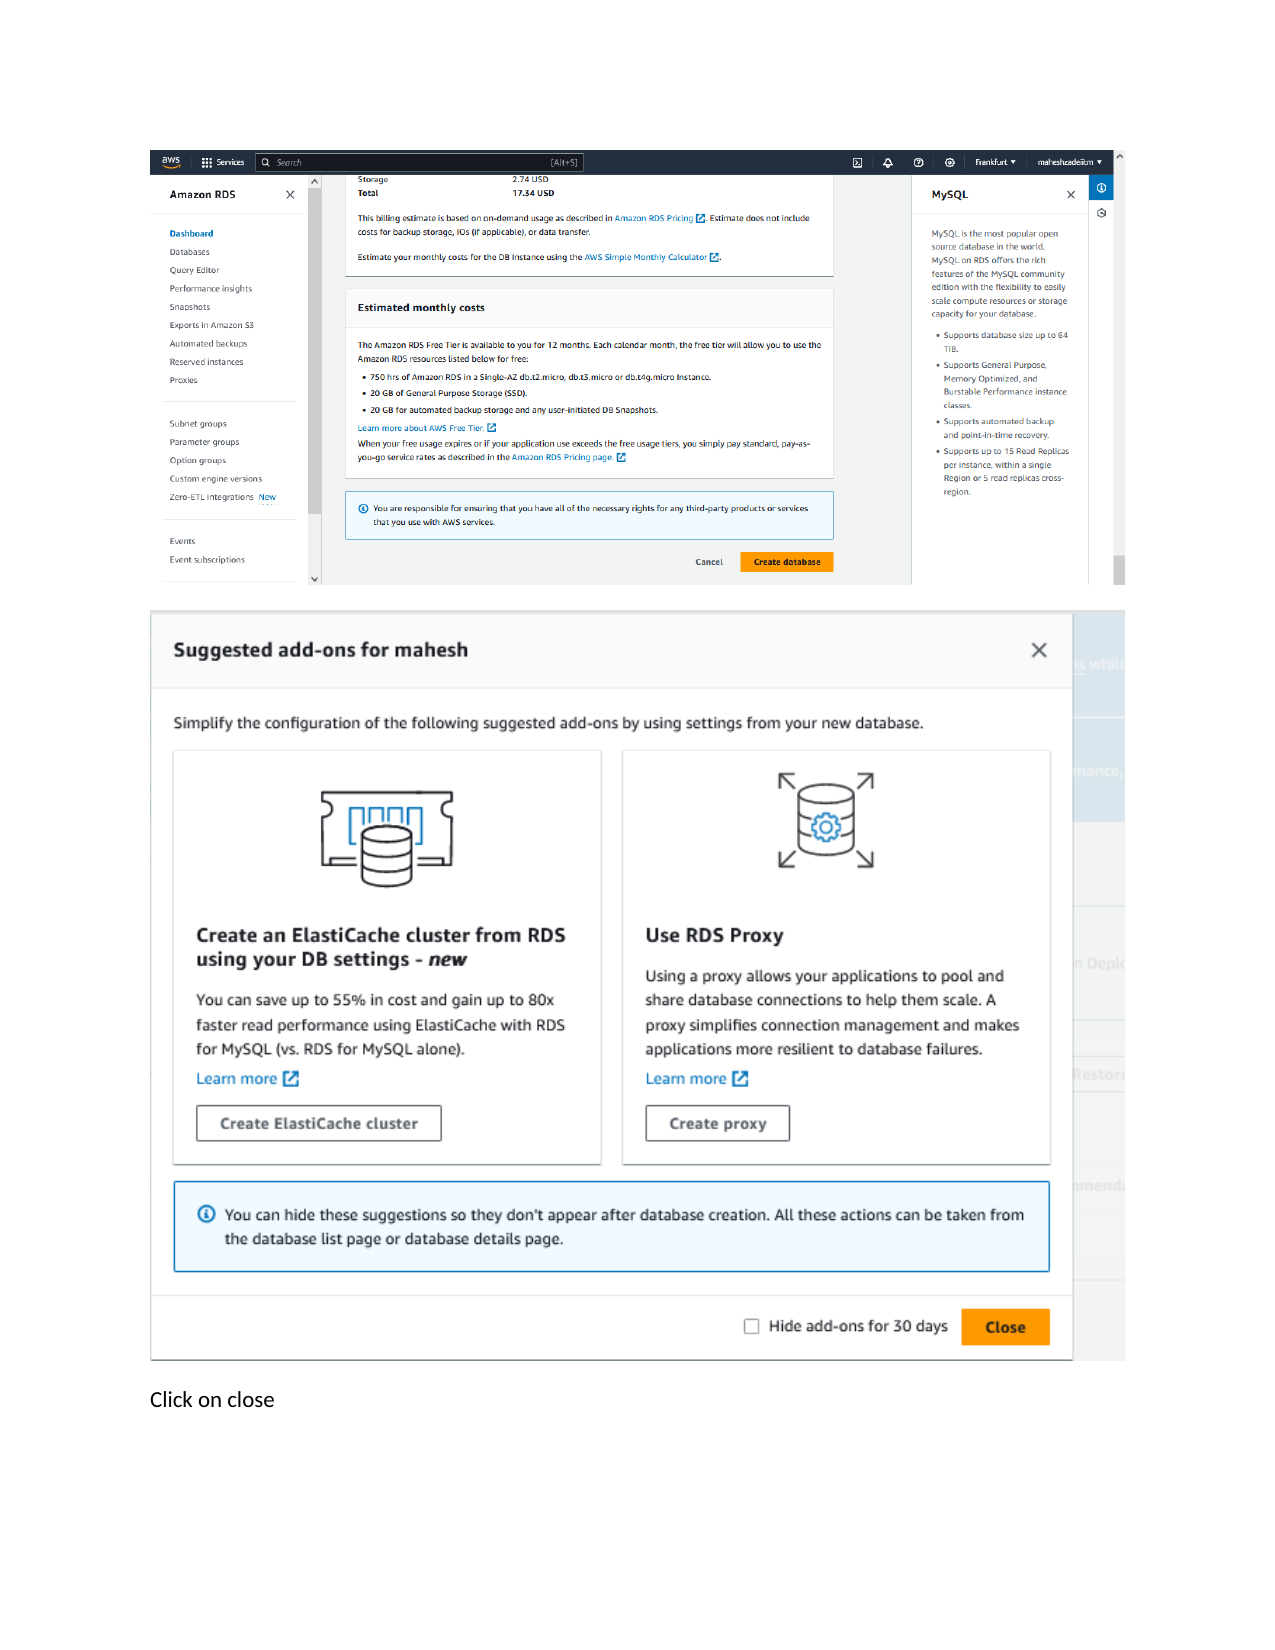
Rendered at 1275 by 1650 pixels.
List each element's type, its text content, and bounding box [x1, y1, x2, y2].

picture [150, 610, 1125, 1361]
picture [150, 150, 1125, 585]
text Click on close [150, 1385, 1125, 1413]
